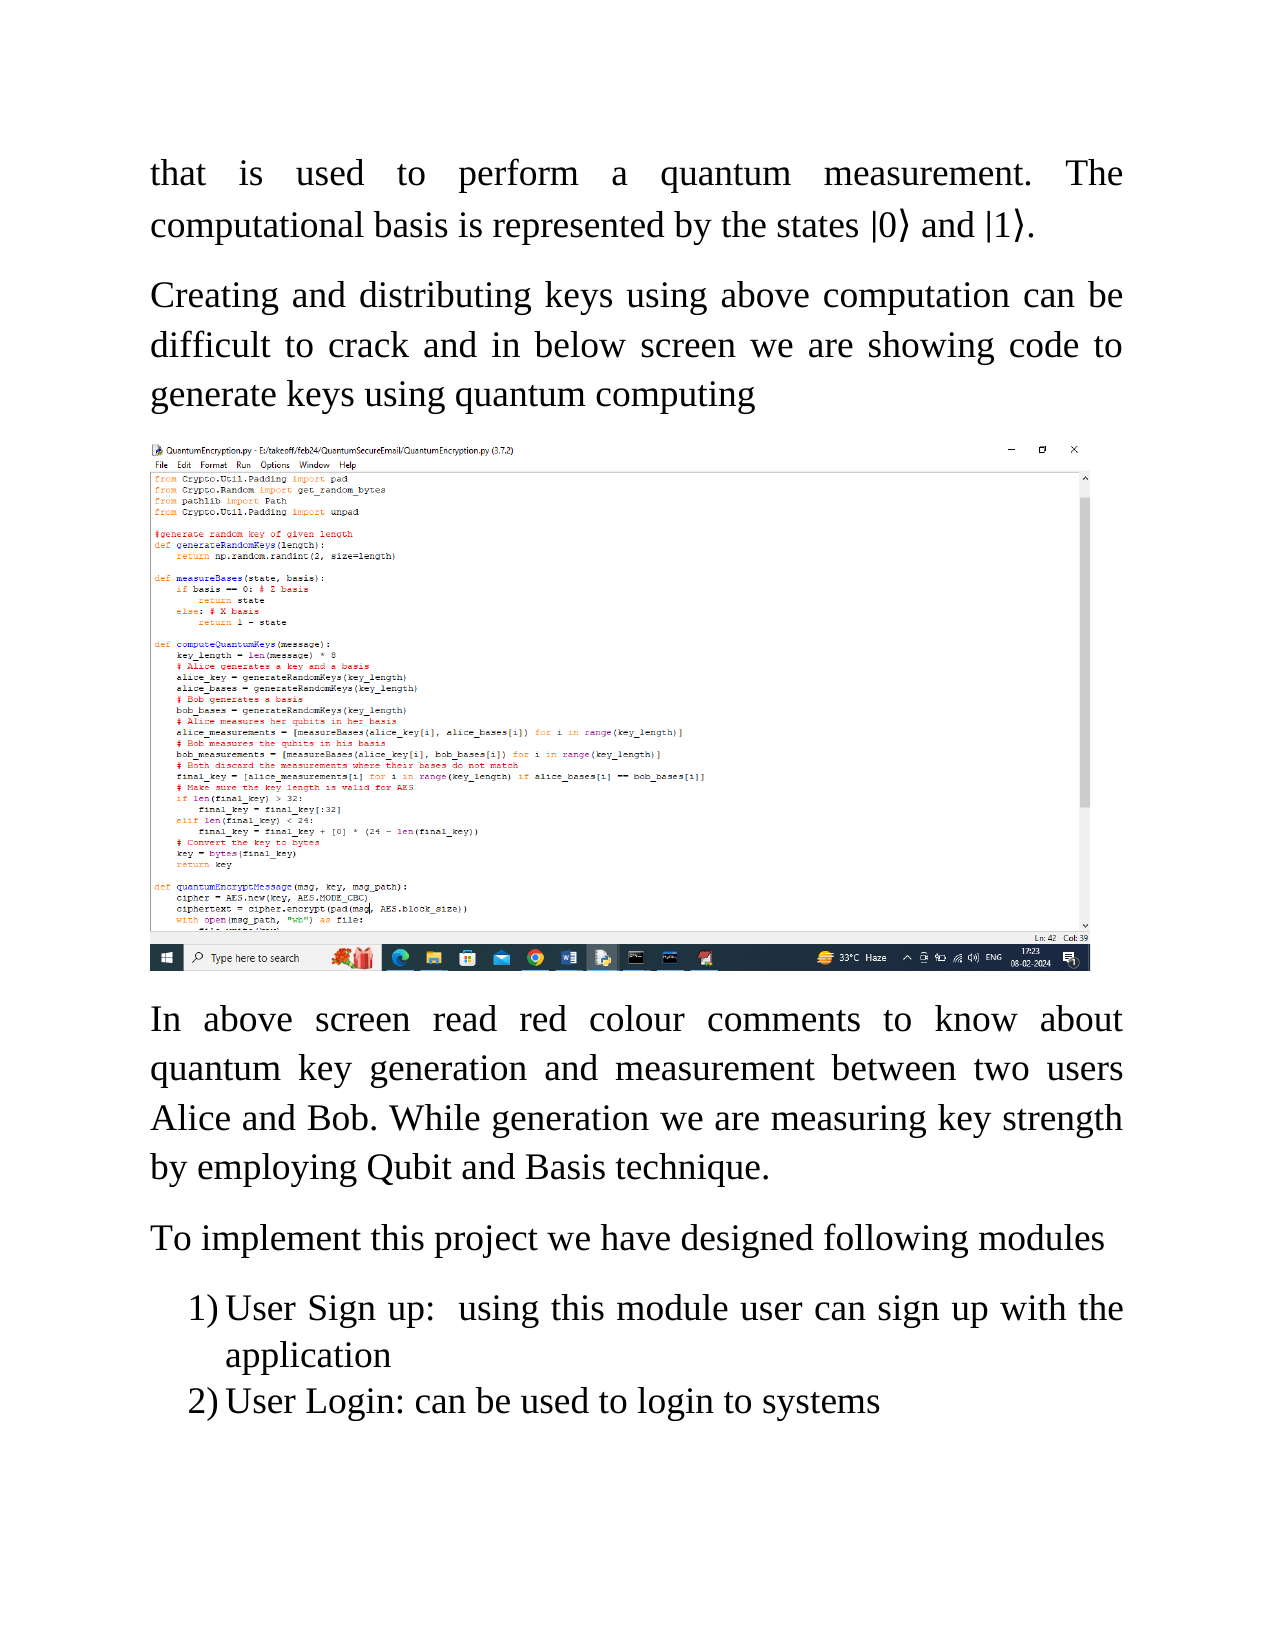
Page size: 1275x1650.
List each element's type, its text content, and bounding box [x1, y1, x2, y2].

list User Sign up: using this module user can sign up with the application [187, 1286, 1125, 1375]
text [150, 150, 1125, 245]
list User Login: can be used to login to systems [187, 1379, 1125, 1422]
text Creating and distributing keys using above computation can be difficult to crack and in below screen we are showing code to generate keys using quantum computing [150, 273, 1125, 415]
text To implement this project we have designed following modules [150, 1215, 1125, 1258]
picture [150, 442, 1091, 971]
text In above screen read red colour comments to know about quantum key generation and measurement between two users Alice and Bob. While generation we are measuring key strength by employing Qubit and Basis technique. [150, 996, 1125, 1188]
